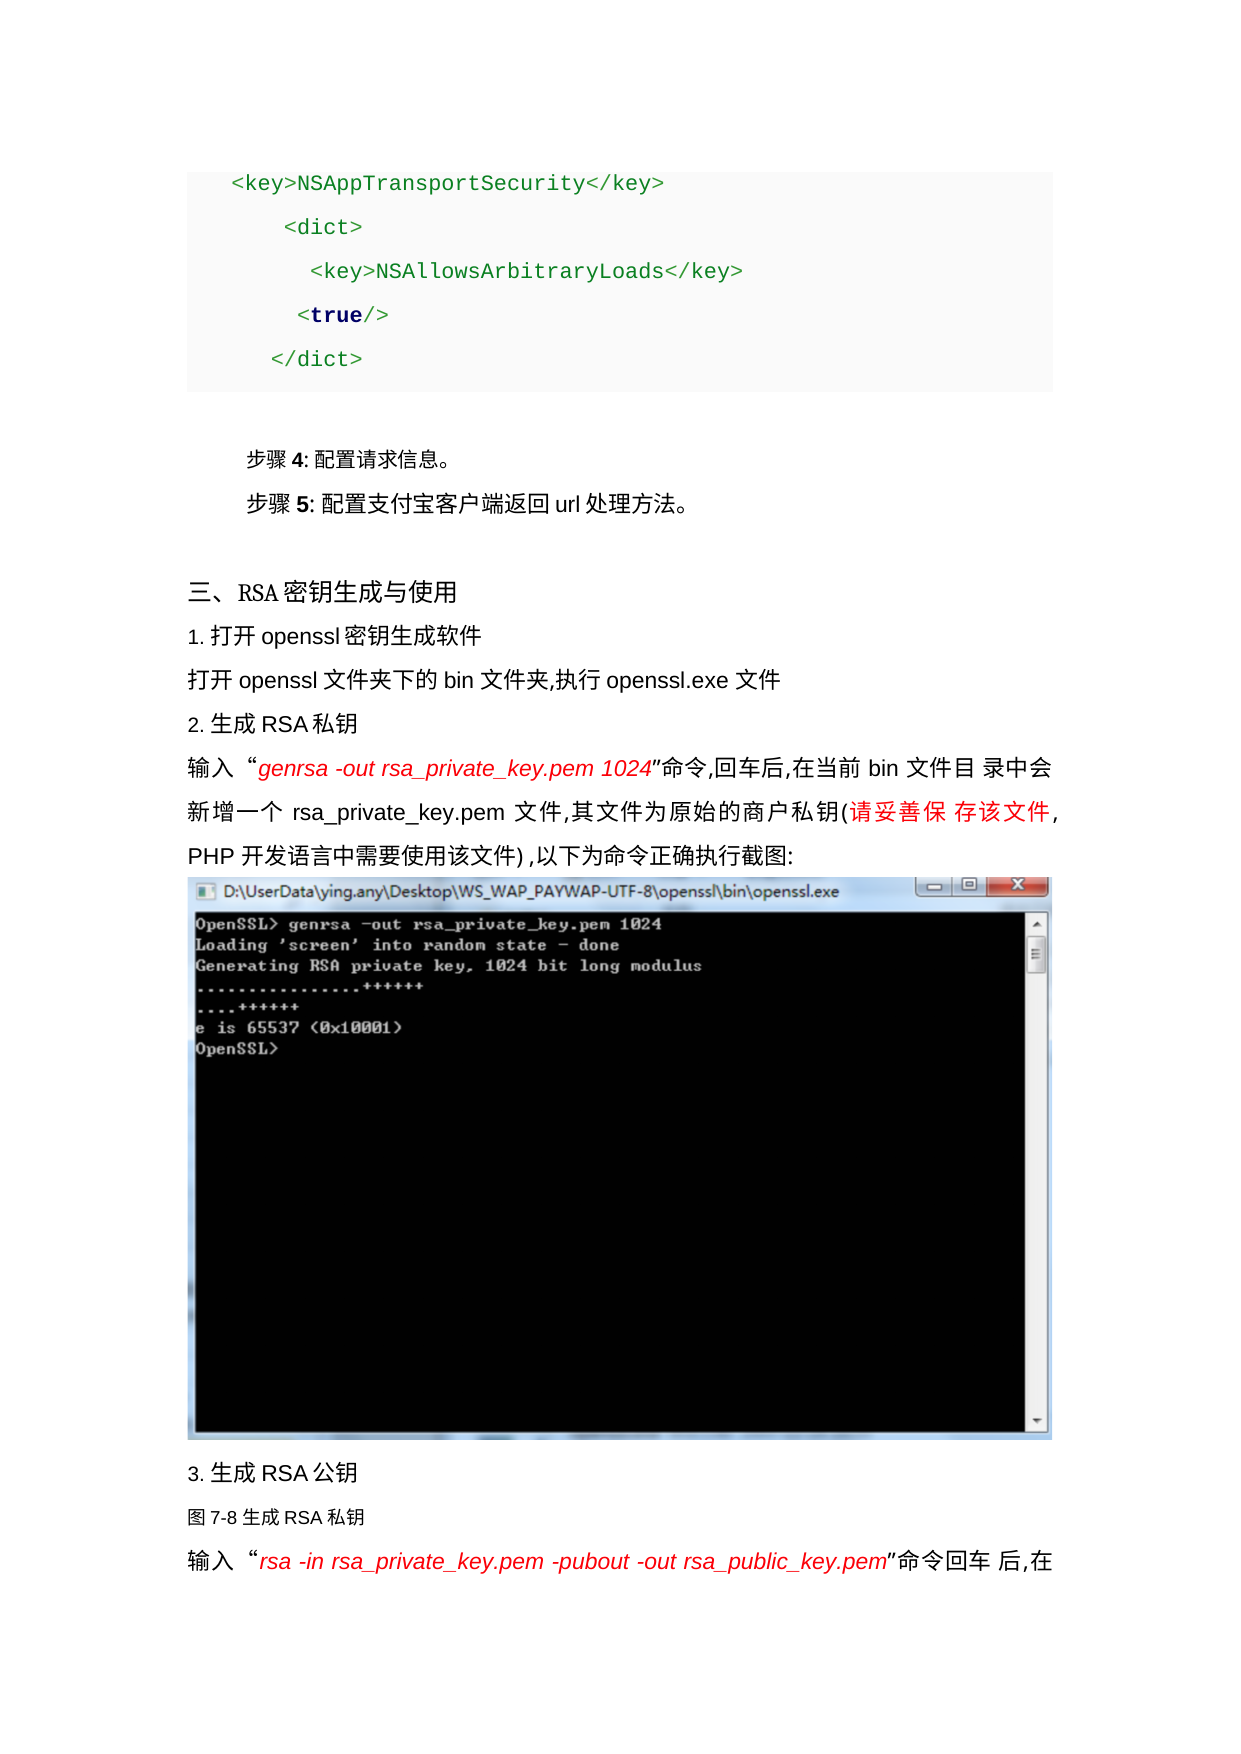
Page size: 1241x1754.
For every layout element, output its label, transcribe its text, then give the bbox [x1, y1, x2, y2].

text 1. 打开openssl密钥生成软件 [187, 613, 1053, 657]
text </dict> [187, 348, 1053, 392]
text 三、RSA密钥生成与使用 [187, 568, 1053, 613]
picture [187, 877, 1053, 1440]
text 步骤4: 配置请求信息。 [187, 436, 1053, 480]
text 图7-8 生成 RSA 私钥 [187, 1494, 1053, 1538]
text 2. 生成RSA私钥 [187, 701, 1053, 745]
text 输入“genrsa -out rsa_private_key.pem 1024”命令,回车后,在当前 bin 文件目 录中会新增一个 rsa_private_key.pem 文件,其文件为原始的商户私钥(请妥善保 存该文件,PHP 开发语言中需要使用该文件) ,以下为命令正确执行截图: [187, 745, 1053, 877]
text 步骤5: 配置支付宝客户端返回url处理方法。 [187, 480, 1053, 524]
text <dict> [187, 216, 1053, 260]
text <true/> [187, 304, 1053, 348]
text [187, 1538, 1053, 1582]
text 打开 openssl 文件夹下的 bin 文件夹,执行 openssl.exe 文件 [187, 657, 1053, 701]
text <key>NSAppTransportSecurity</key> [187, 172, 1053, 216]
text 3. 生成RSA公钥 [187, 1450, 1053, 1494]
text <key>NSAllowsArbitraryLoads</key> [187, 260, 1053, 304]
